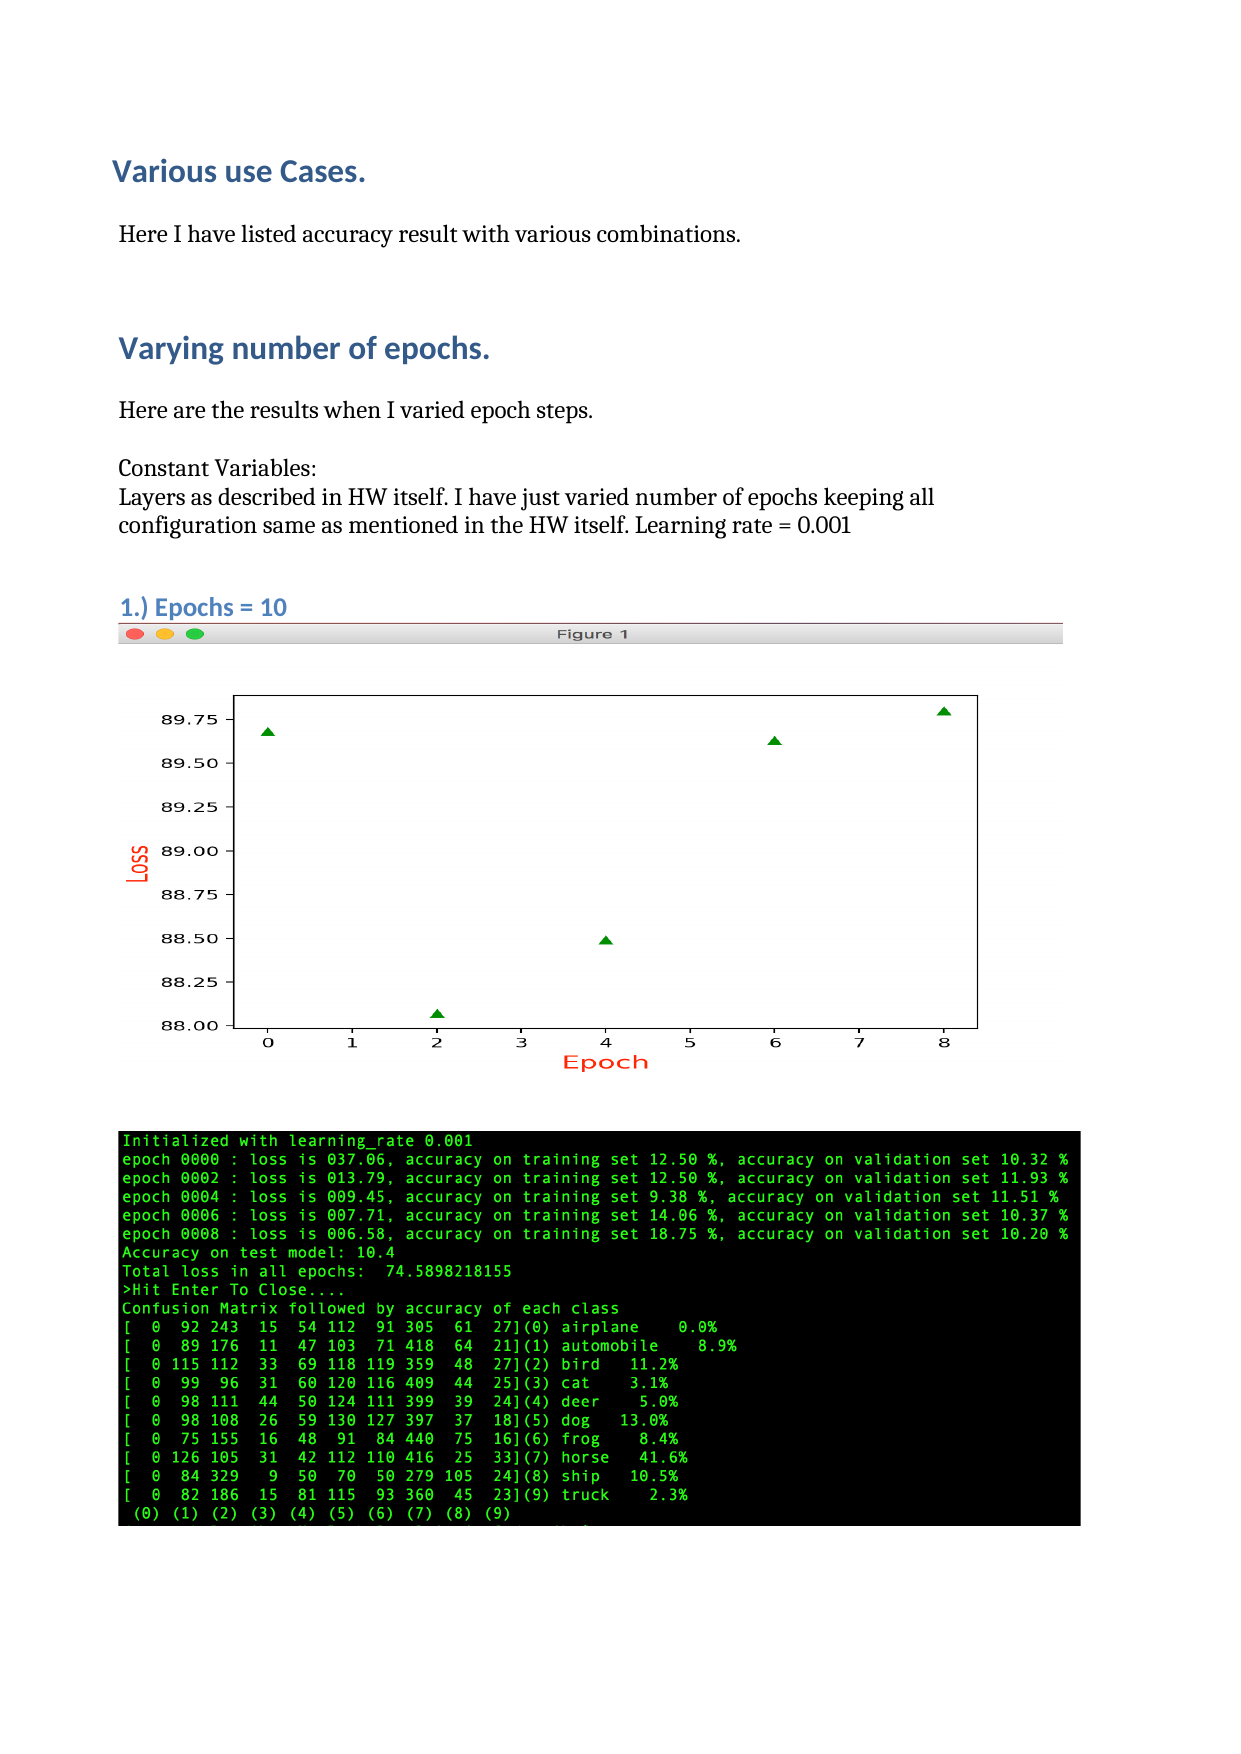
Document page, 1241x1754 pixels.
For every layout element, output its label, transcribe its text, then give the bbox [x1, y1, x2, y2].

text Here are the results when I varied epoch steps. [118, 396, 1053, 425]
text Here I have listed accuracy result with various combinations. [118, 219, 1053, 248]
text Layers as described in HW itself. I have just varied number of epochs keeping all configuration same as mentioned in the HW itself. Learning rate = 0.001 [118, 483, 1053, 540]
text Constant Variables: [118, 454, 1053, 483]
picture [118, 1131, 1081, 1526]
subtitle Varying number of epochs. [89, 327, 1053, 368]
subtitle Various use Cases. [59, 150, 1053, 191]
subtitle 1.) Epochs = 10 [89, 590, 1053, 623]
picture [118, 622, 1063, 1075]
